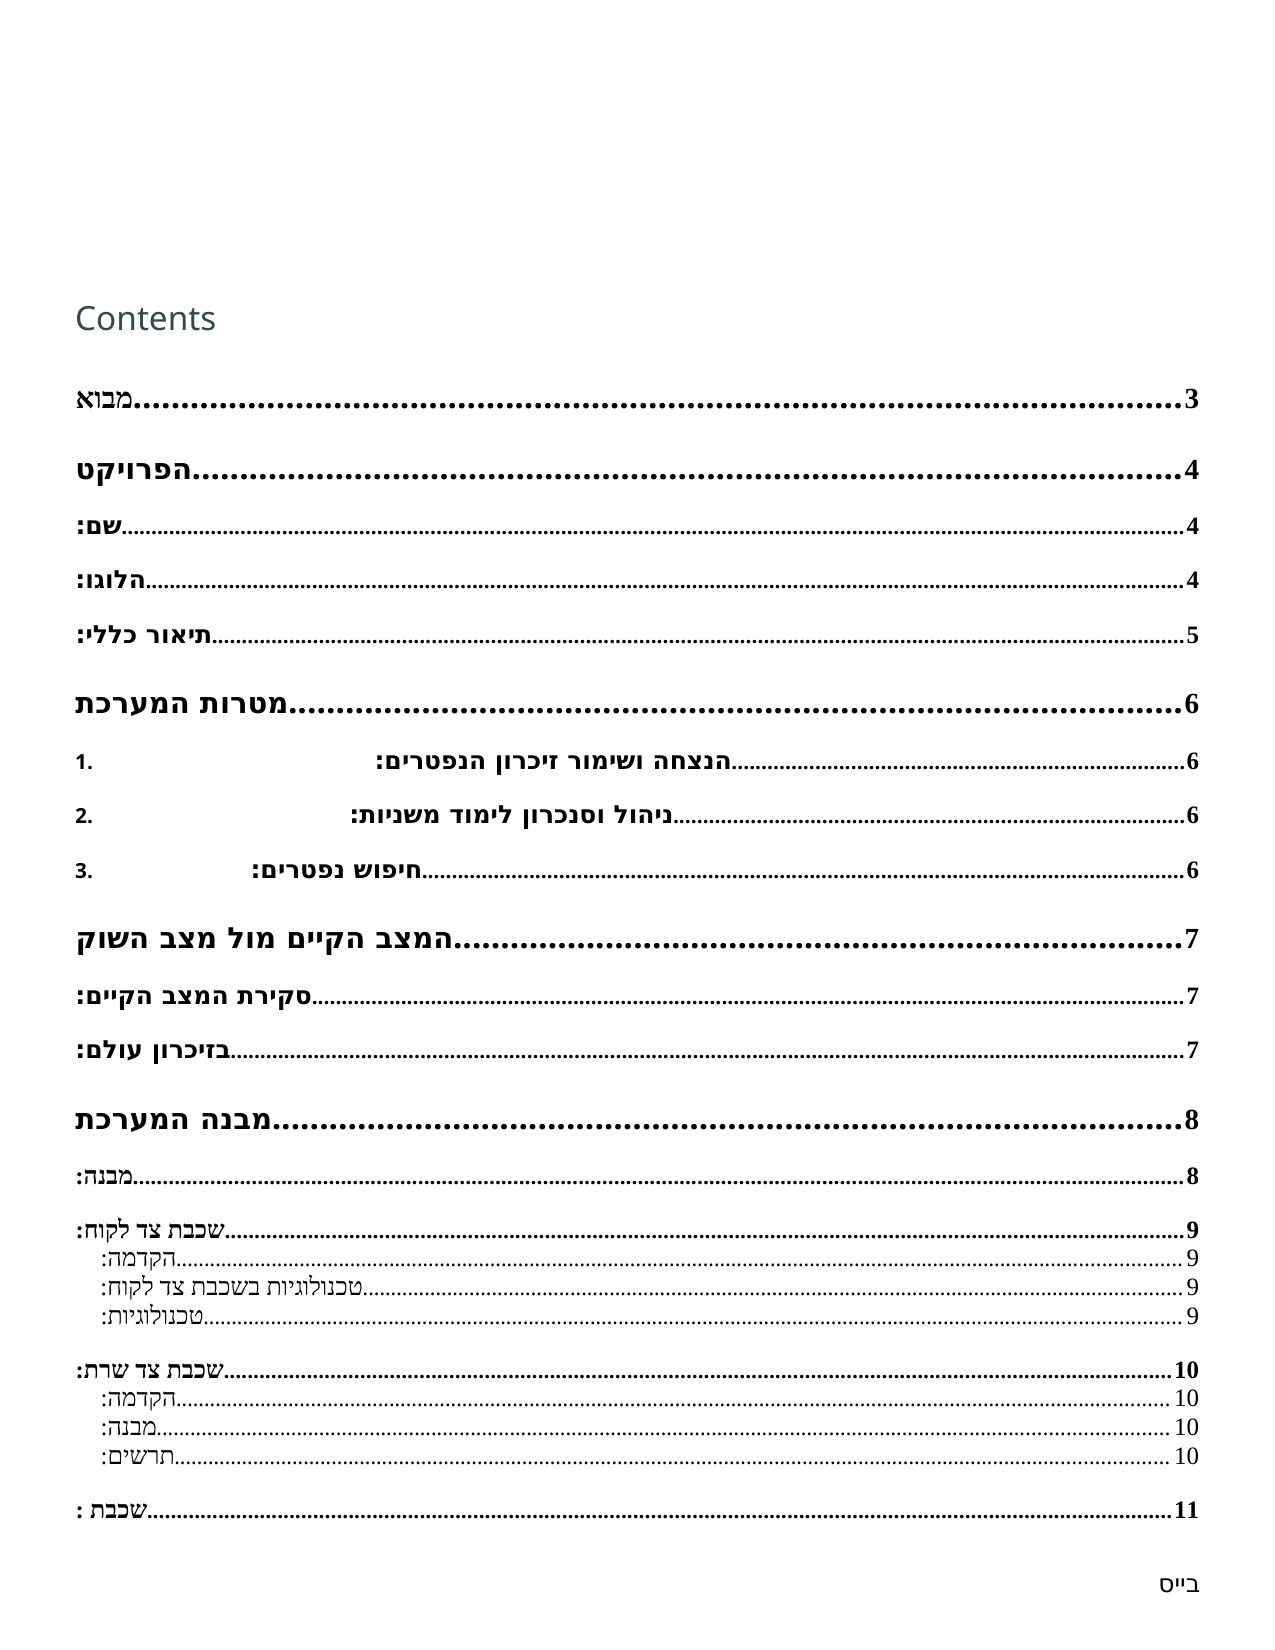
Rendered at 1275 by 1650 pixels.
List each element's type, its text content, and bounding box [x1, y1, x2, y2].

text בייס [75, 1569, 1200, 1598]
